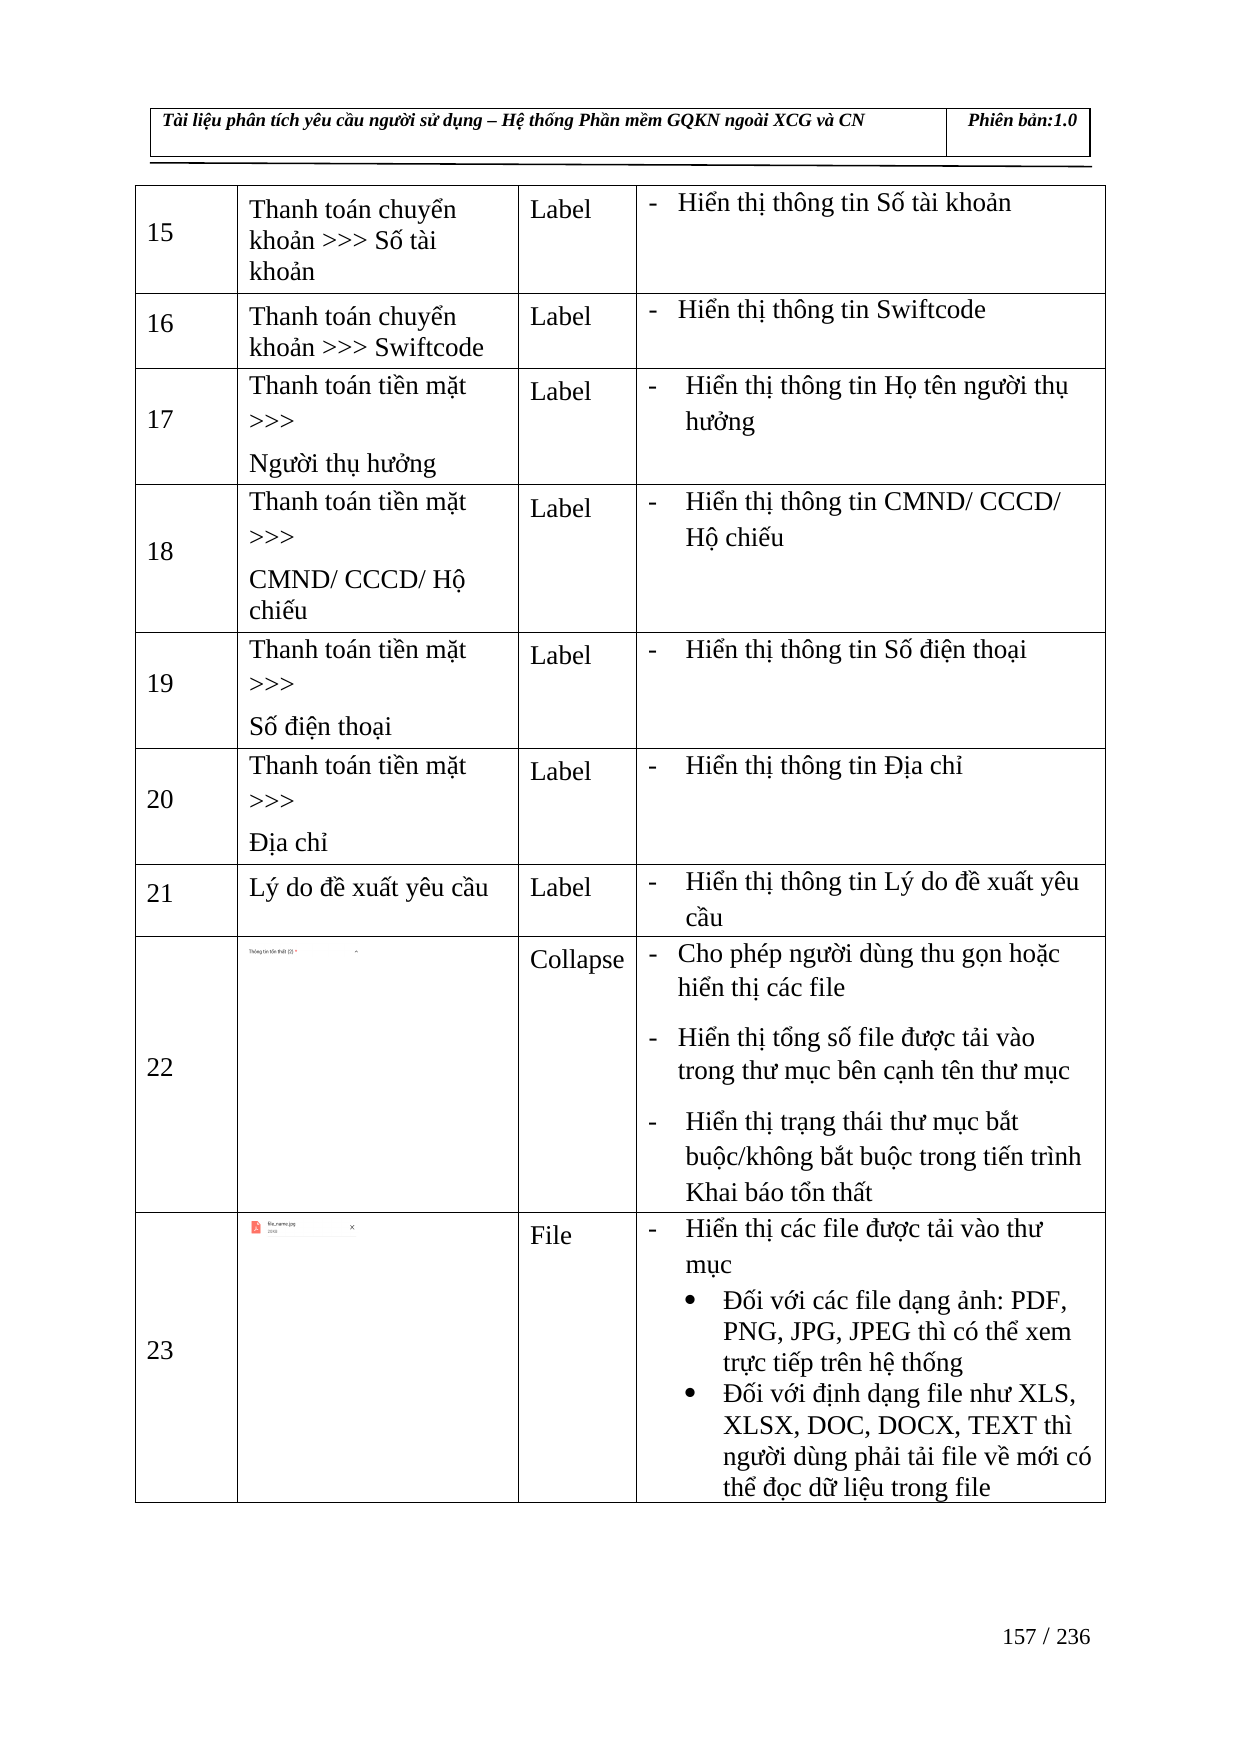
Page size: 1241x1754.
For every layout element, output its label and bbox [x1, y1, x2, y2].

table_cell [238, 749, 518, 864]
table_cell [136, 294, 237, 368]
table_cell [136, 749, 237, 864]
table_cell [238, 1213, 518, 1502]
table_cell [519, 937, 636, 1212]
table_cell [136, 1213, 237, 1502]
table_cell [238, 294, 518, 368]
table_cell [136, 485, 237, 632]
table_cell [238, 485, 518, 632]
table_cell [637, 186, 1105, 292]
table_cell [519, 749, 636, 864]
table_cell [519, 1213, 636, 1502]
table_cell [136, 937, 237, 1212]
picture [248, 943, 360, 957]
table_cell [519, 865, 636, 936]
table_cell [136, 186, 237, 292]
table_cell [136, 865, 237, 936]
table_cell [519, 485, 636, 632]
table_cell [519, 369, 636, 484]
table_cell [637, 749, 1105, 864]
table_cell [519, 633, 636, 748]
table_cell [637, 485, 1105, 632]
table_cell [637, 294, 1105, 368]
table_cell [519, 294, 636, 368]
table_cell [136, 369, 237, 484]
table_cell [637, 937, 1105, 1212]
picture [248, 1218, 360, 1237]
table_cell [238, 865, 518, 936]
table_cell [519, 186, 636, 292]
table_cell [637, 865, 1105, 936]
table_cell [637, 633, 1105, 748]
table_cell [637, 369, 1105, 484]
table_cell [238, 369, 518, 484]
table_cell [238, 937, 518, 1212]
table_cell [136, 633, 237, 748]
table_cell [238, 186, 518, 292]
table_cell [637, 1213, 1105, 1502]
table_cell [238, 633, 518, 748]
